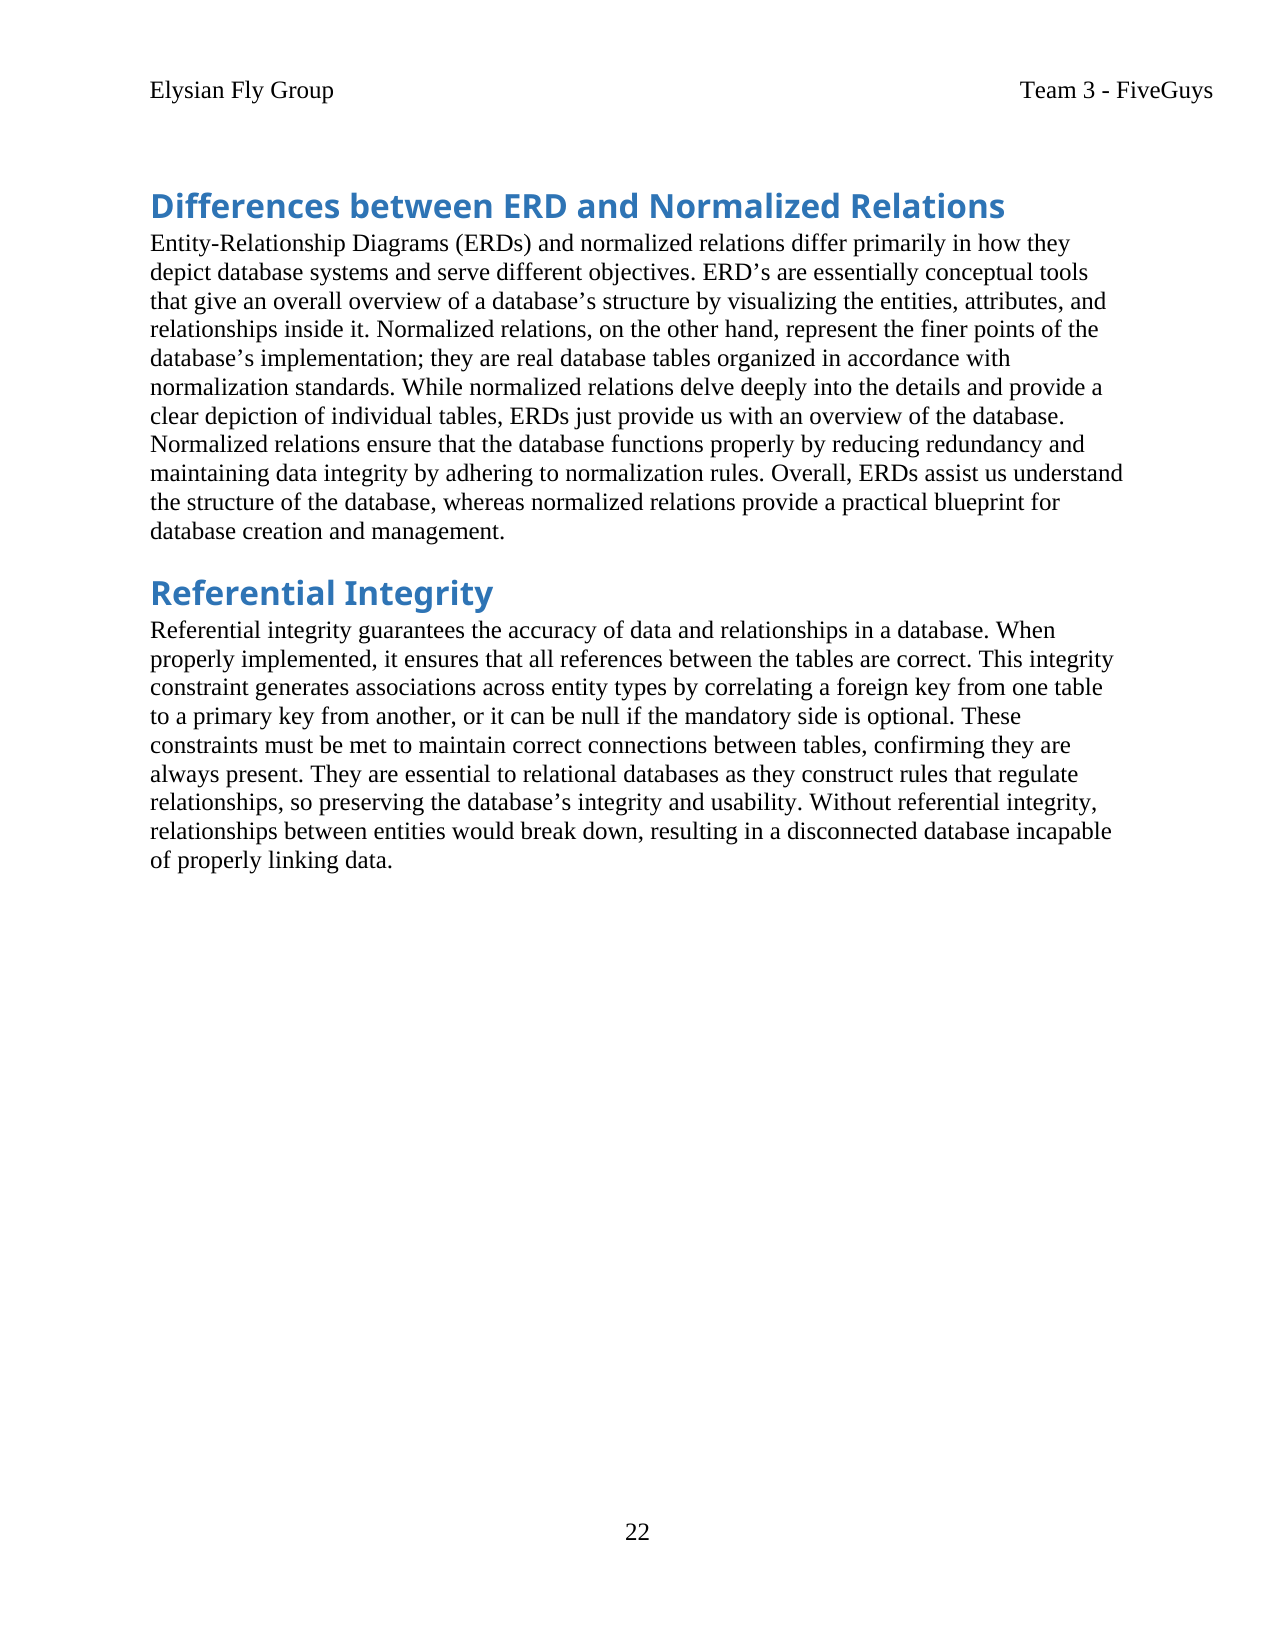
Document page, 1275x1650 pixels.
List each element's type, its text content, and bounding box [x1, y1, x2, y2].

text Entity-Relationship Diagrams (ERDs) and normalized relations differ primarily in how they depict database systems and serve different objectives. ERD’s are essentially conceptual tools that give an overall overview of a database’s structure by visualizing the entities, attributes, and relationships inside it. Normalized relations, on the other hand, represent the finer points of the database’s implementation; they are real database tables organized in accordance with normalization standards. While normalized relations delve deeply into the details and provide a clear depiction of individual tables, ERDs just provide us with an overview of the database. Normalized relations ensure that the database functions properly by reducing redundancy and maintaining data integrity by adhering to normalization rules. Overall, ERDs assist us understand the structure of the database, whereas normalized relations provide a practical blueprint for database creation and management. [150, 228, 1125, 544]
subtitle Differences between ERD and Normalized Relations [150, 183, 1125, 228]
subtitle Referential Integrity [150, 569, 1125, 615]
text Referential integrity guarantees the accuracy of data and relationships in a database. When properly implemented, it ensures that all references between the tables are correct. This integrity constraint generates associations across entity types by correlating a foreign key from one table to a primary key from another, or it can be null if the mandatory side is optional. These constraints must be met to maintain correct connections between tables, confirming they are always present. They are essential to relational databases as they construct rules that regulate relationships, so preserving the database’s integrity and usability. Without referential integrity, relationships between entities would break down, resulting in a disconnected database incapable of properly linking data. [150, 615, 1125, 874]
